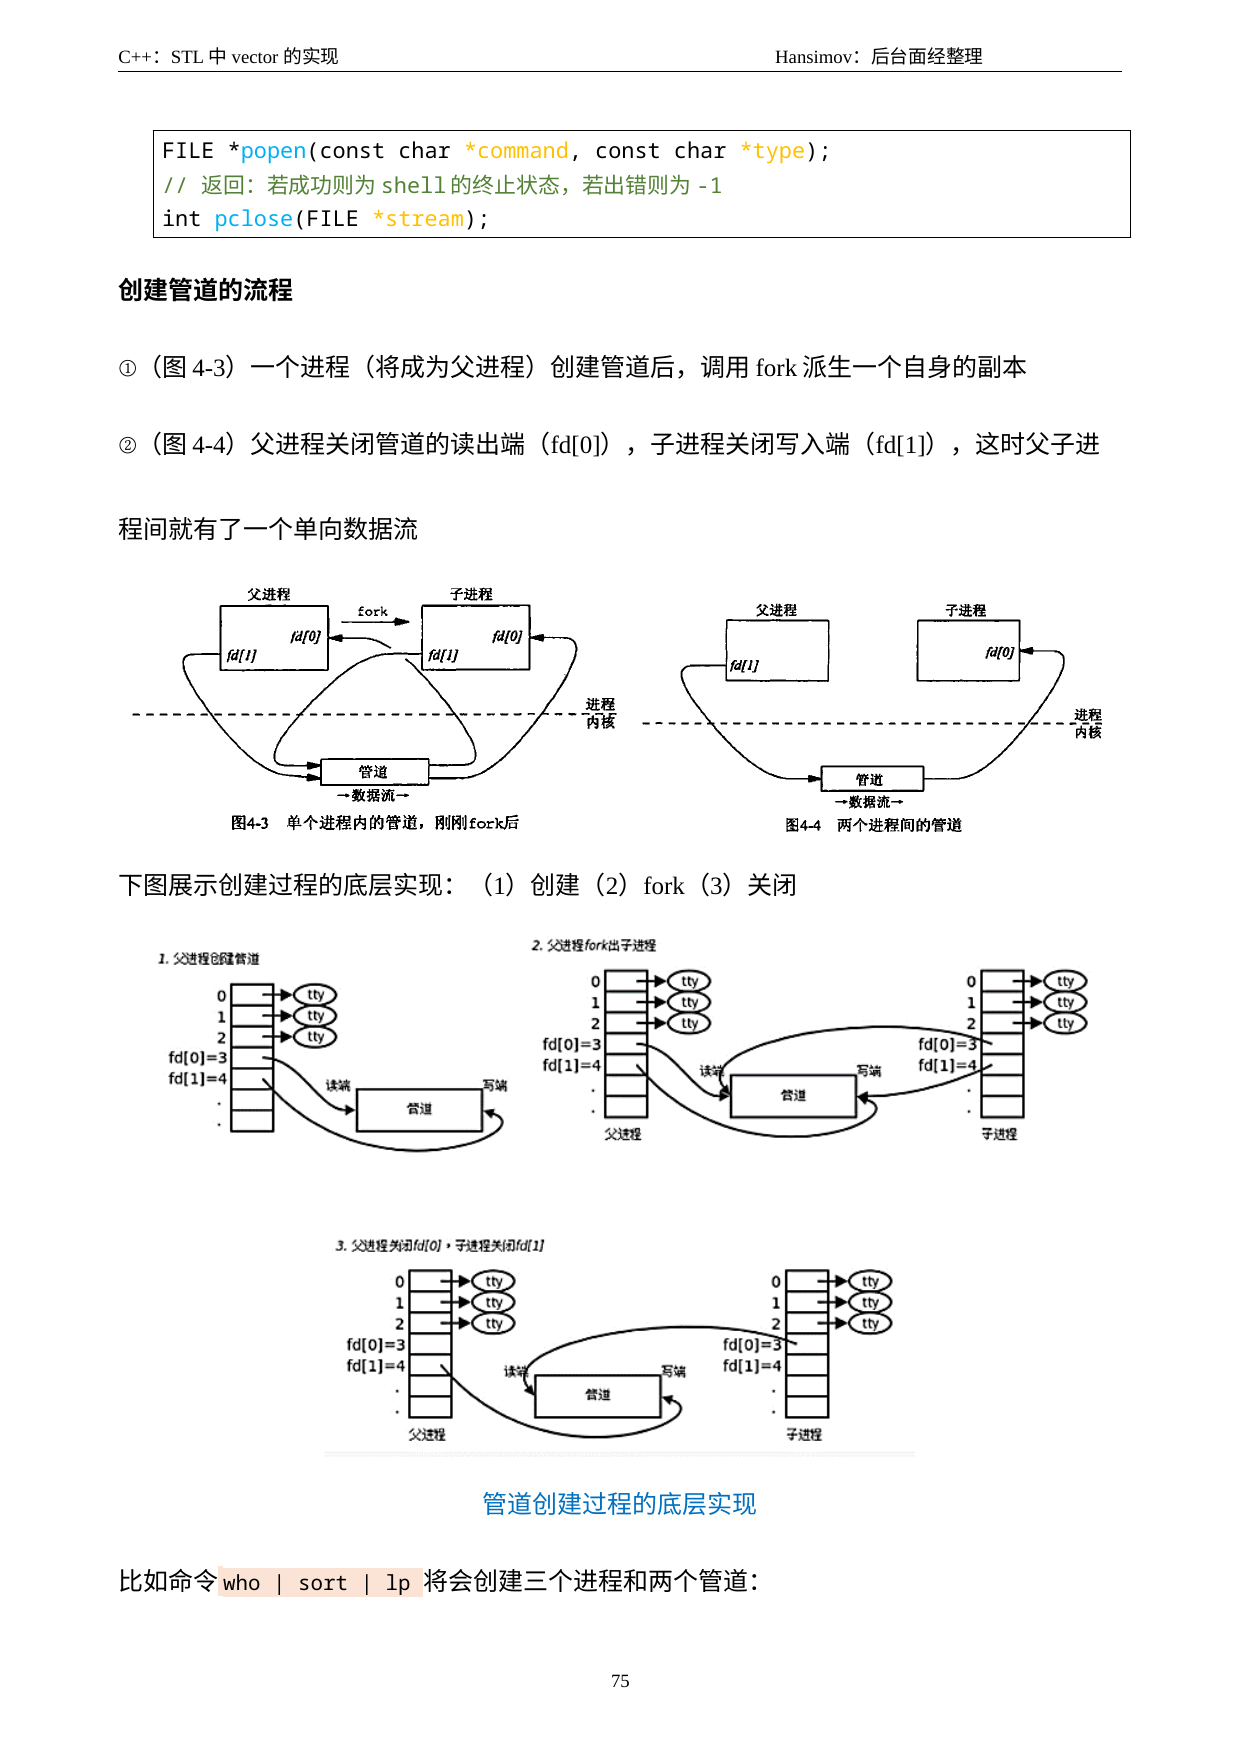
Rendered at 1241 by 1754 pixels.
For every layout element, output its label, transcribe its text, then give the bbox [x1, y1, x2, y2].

subtitle 创建管道的流程 [118, 255, 1122, 323]
list int pclose(FILE *stream); [154, 198, 1130, 237]
text 下图展示创建过程的底层实现：（1）创建（2）fork（3）关闭 [118, 850, 1122, 918]
text 管道创建过程的底层实现 [118, 1469, 1122, 1537]
picture [324, 1223, 916, 1457]
text ①（图4-3）一个进程（将成为父进程）创建管道后，调用fork派生一个自身的副本 [118, 332, 1122, 400]
picture [145, 932, 1095, 1159]
text 比如命令 who | sort | lp 将会创建三个进程和两个管道： [118, 1546, 1122, 1613]
list FILE *popen(const char *command, const char *type); [154, 131, 1130, 164]
text ②（图4-4）父进程关闭管道的读出端（fd[0]），子进程关闭写入端（fd[1]），这时父子进程间就有了一个单向数据流 [118, 409, 1122, 562]
list // 返回：若成功则为shell的终止状态，若出错则为 -1 [154, 164, 1130, 198]
